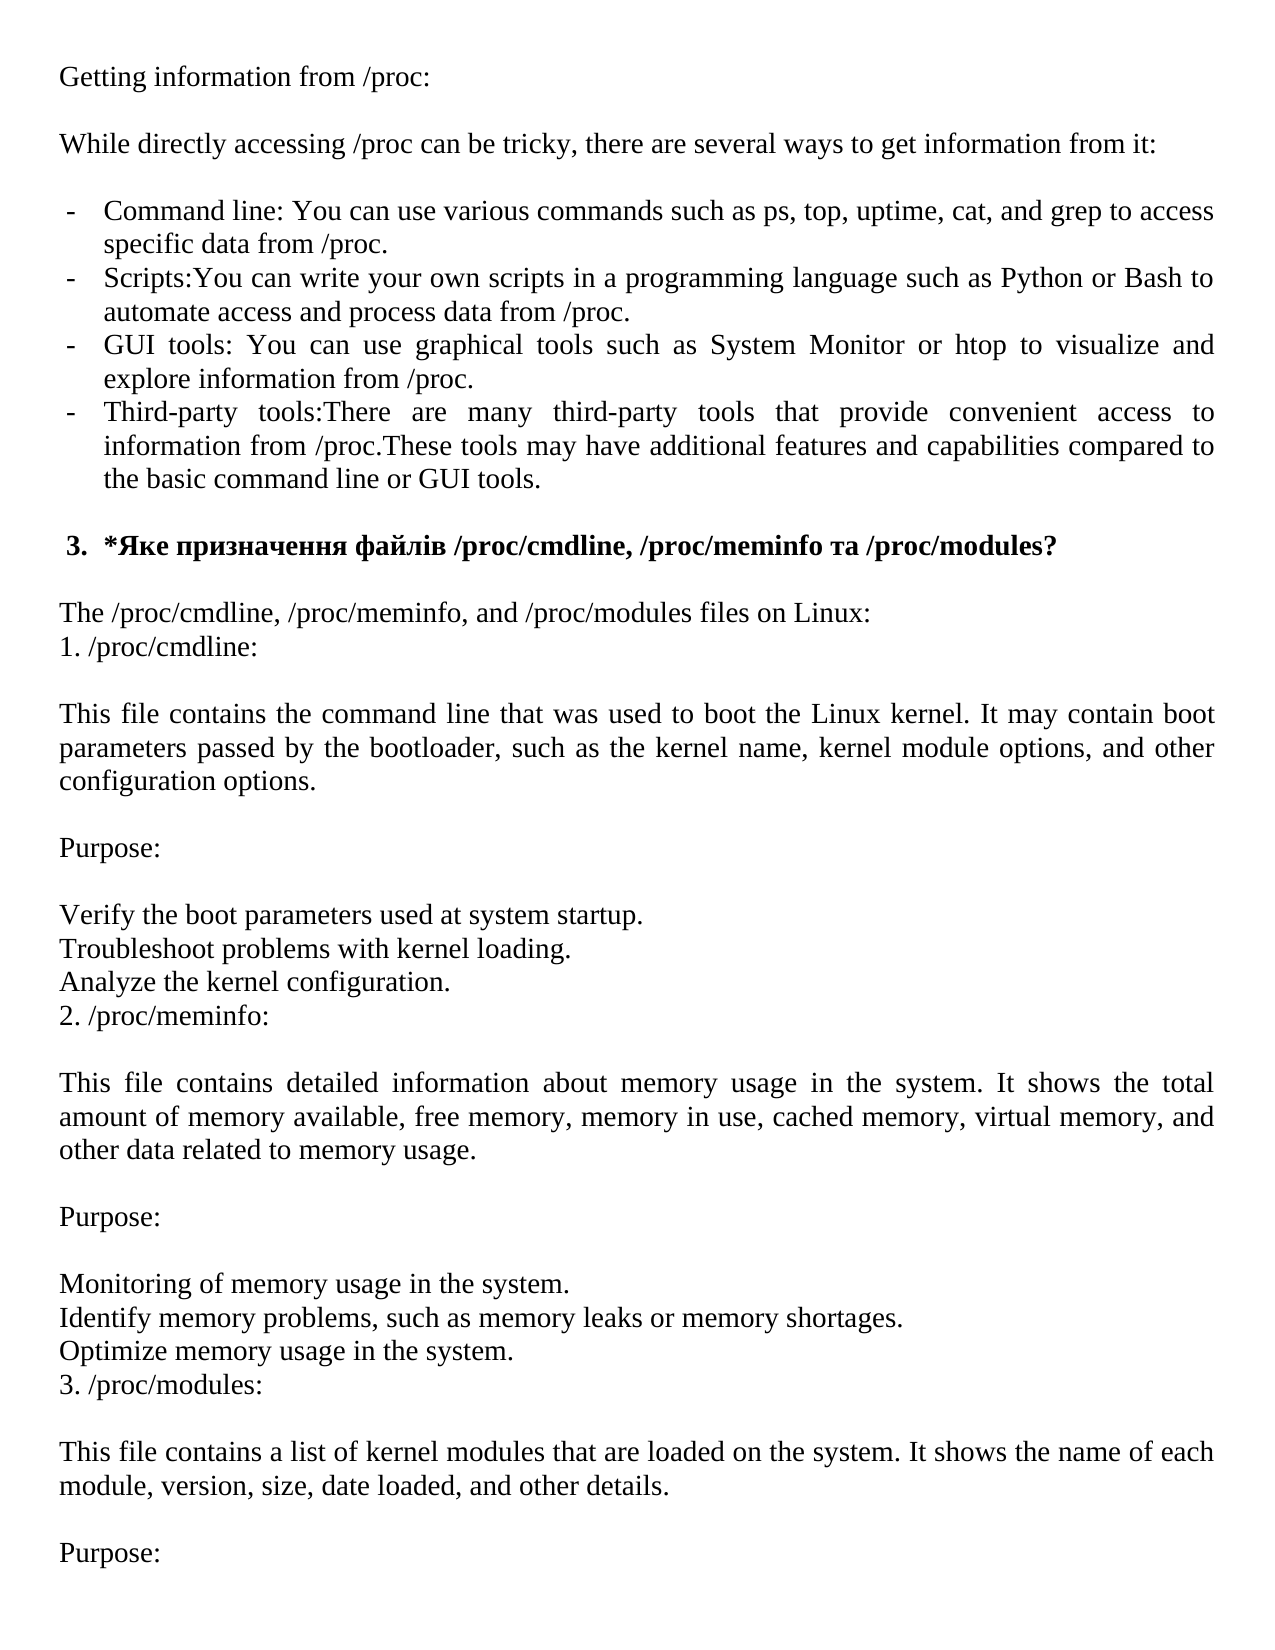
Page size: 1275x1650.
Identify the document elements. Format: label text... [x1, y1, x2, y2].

list Command line: You can use various commands such as ps, top, uptime, cat, and grep to access specific data from /proc. [66, 193, 1216, 260]
text Troubleshoot problems with kernel loading. [59, 931, 1216, 964]
text Purpose: [59, 830, 1216, 864]
text This file contains detailed information about memory usage in the system. It shows the total amount of memory available, free memory, memory in use, cached memory, virtual memory, and other data related to memory usage. [59, 1065, 1216, 1166]
text Optimize memory usage in the system. [59, 1333, 1216, 1367]
text Verify the boot parameters used at system startup. [59, 897, 1216, 931]
text The /proc/cmdline, /proc/meminfo, and /proc/modules files on Linux: [59, 596, 1216, 629]
list GUI tools: You can use graphical tools such as System Monitor or htop to visualize and explore information from /proc. [66, 327, 1216, 394]
list Scripts:You can write your own scripts in a programming language such as Python or Bash to automate access and process data from /proc. [66, 260, 1216, 327]
text Monitoring of memory usage in the system. [59, 1266, 1216, 1300]
text 2. /proc/meminfo: [59, 998, 1216, 1032]
list *Яке призначення файлів /proc/cmdline, /proc/meminfo та /proc/modules? [66, 528, 1216, 562]
text Analyze the kernel configuration. [59, 964, 1216, 998]
text Purpose: [59, 1535, 1216, 1568]
text 3. /proc/modules: [59, 1367, 1216, 1401]
text Getting information from /proc: [59, 59, 1216, 92]
text This file contains a list of kernel modules that are loaded on the system. It shows the name of each module, version, size, date loaded, and other details. [59, 1434, 1216, 1501]
list Third-party tools:There are many third-party tools that provide convenient access to information from /proc.These tools may have additional features and capabilities compared to the basic command line or GUI tools. [66, 394, 1216, 495]
text Purpose: [59, 1199, 1216, 1233]
text This file contains the command line that was used to boot the Linux kernel. It may contain boot parameters passed by the bootloader, such as the kernel name, kernel module options, and other configuration options. [59, 696, 1216, 797]
text While directly accessing /proc can be tricky, there are several ways to get information from it: [59, 126, 1216, 159]
text 1. /proc/cmdline: [59, 629, 1216, 663]
text Identify memory problems, such as memory leaks or memory shortages. [59, 1300, 1216, 1333]
